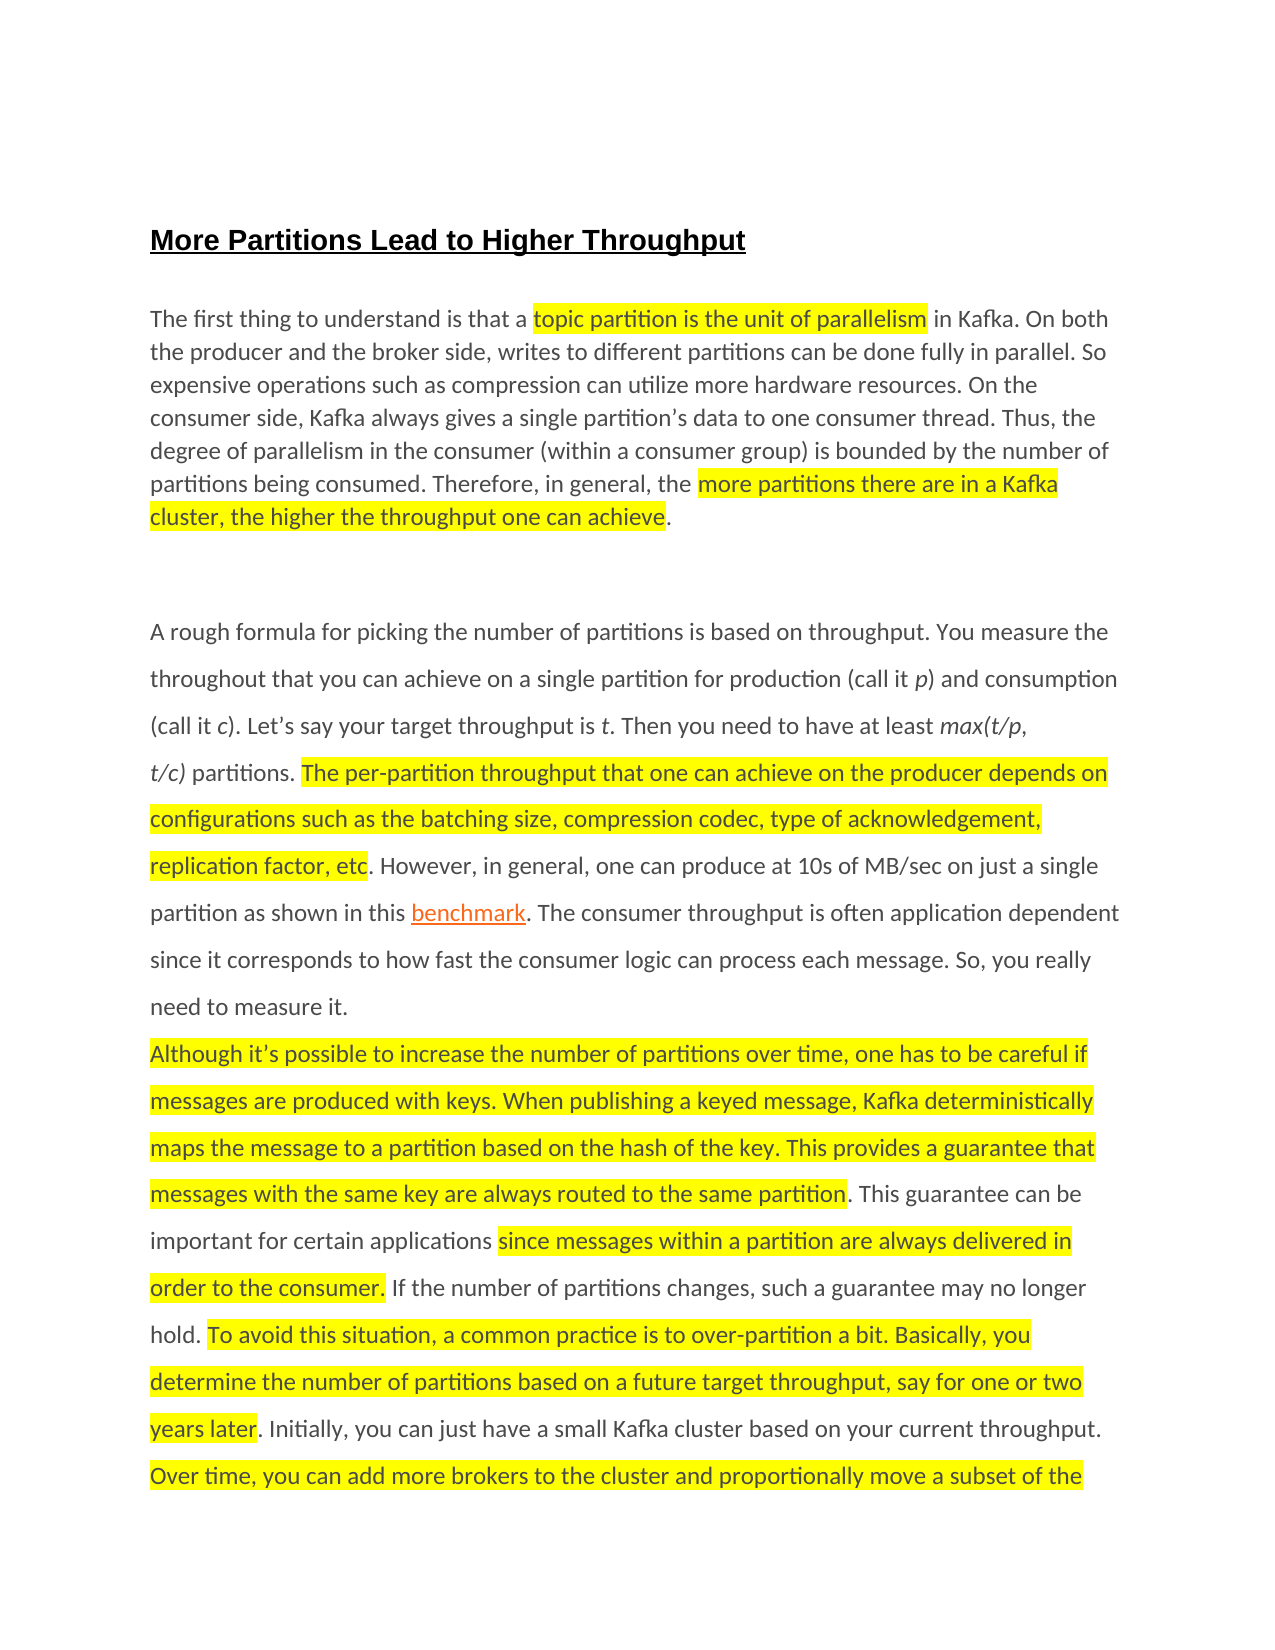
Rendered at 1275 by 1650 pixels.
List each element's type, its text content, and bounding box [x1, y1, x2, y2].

subtitle More Partitions Lead to Higher Throughput [150, 197, 1125, 256]
text A rough formula for picking the number of partitions is based on throughput. You measure the throughout that you can achieve on a single partition for production (call it p) and consumption (call it c). Let’s say your target throughput is t. Then you need to have at least max(t/p, t/c) partitions. The per-partition throughput that one can achieve on the producer depends on configurations such as the batching size, compression codec, type of acknowledgement, replication factor, etc. However, in general, one can produce at 10s of MB/sec on just a single partition as shown in this benchmark. The consumer throughput is often application dependent since it corresponds to how fast the consumer logic can process each message. So, you really need to measure it. [150, 600, 1125, 1022]
text The first thing to understand is that a topic partition is the unit of parallelism in Kafka. On both the producer and the broker side, writes to different partitions can be done fully in parallel. So expensive operations such as compression can utilize more hardware resources. On the consumer side, Kafka always gives a single partition’s data to one consumer thread. Thus, the degree of parallelism in the consumer (within a consumer group) is bounded by the number of partitions being consumed. Therefore, in general, the more partitions there are in a Kafka cluster, the higher the throughput one can achieve. [150, 303, 1125, 531]
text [150, 1022, 1125, 1490]
